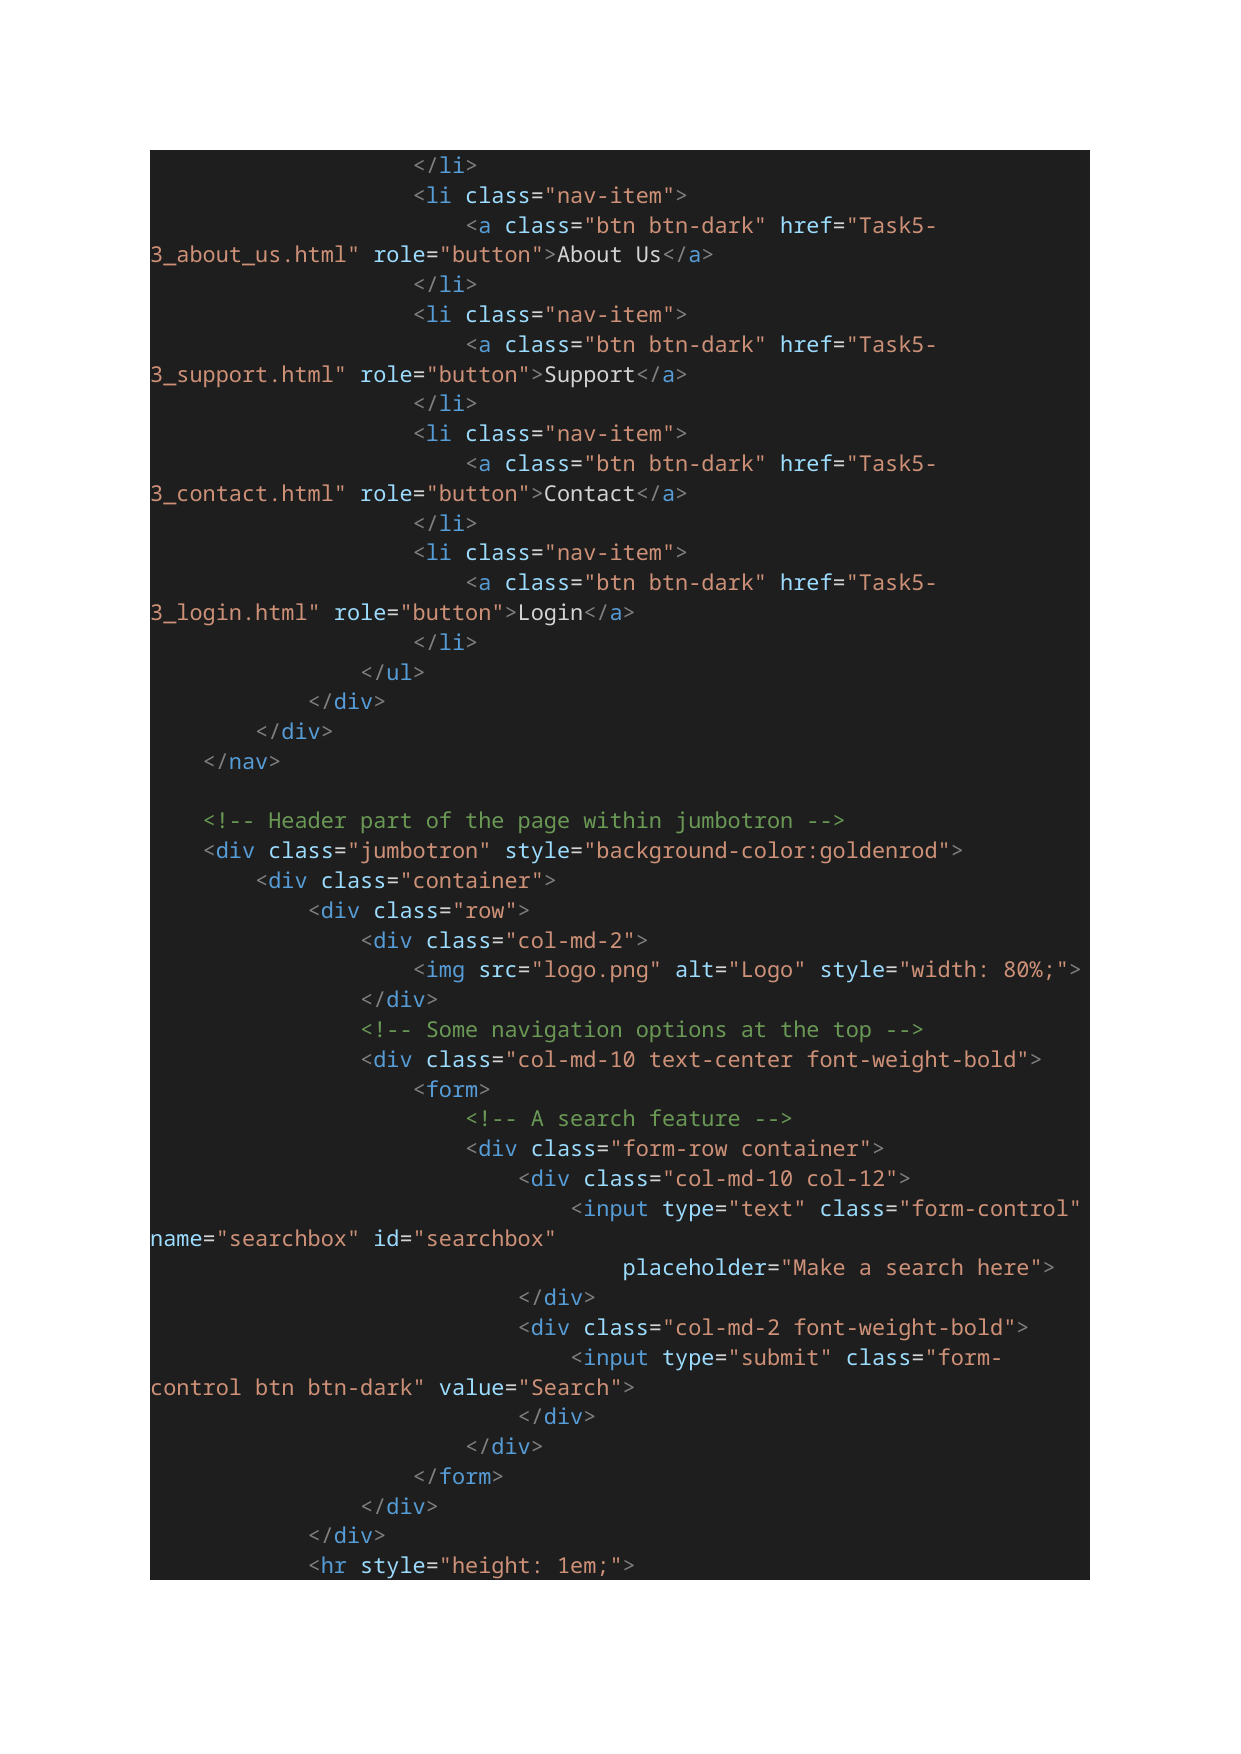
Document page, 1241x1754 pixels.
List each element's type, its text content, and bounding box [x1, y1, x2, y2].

text <div class="col-md-2 font-weight-bold"> [150, 1312, 1090, 1342]
text </div> [150, 1401, 1090, 1431]
text </div> [150, 1491, 1090, 1520]
text </div> [150, 984, 1090, 1014]
text </li> [150, 388, 1090, 418]
text </li> [150, 627, 1090, 656]
text </li> [150, 150, 1090, 180]
text <a class="btn btn-dark" href="Task5-3_support.html" role="button">Support</a> [150, 329, 1090, 388]
text <div class="container"> [150, 865, 1090, 895]
text <li class="nav-item"> [150, 299, 1090, 329]
text </div> [150, 1431, 1090, 1461]
text </ul> [150, 656, 1090, 686]
text <li class="nav-item"> [150, 537, 1090, 567]
text <li class="nav-item"> [150, 418, 1090, 448]
text </nav> [150, 746, 1090, 776]
text </div> [150, 686, 1090, 716]
text <input type="text" class="form-control" name="searchbox" id="searchbox" [150, 1193, 1090, 1252]
text <form> [150, 1073, 1090, 1103]
text <img src="logo.png" alt="Logo" style="width: 80%;"> [150, 954, 1090, 984]
text placeholder="Make a search here"> [150, 1252, 1090, 1282]
text <a class="btn btn-dark" href="Task5-3_about_us.html" role="button">About Us</a> [150, 209, 1090, 269]
text </div> [150, 1520, 1090, 1550]
text <div class="jumbotron" style="background-color:goldenrod"> [150, 835, 1090, 865]
text <input type="submit" class="form-control btn btn-dark" value="Search"> [150, 1342, 1090, 1401]
text <div class="col-md-10 col-12"> [150, 1163, 1090, 1193]
text <li class="nav-item"> [150, 180, 1090, 209]
text <div class="row"> [150, 895, 1090, 924]
text <a class="btn btn-dark" href="Task5-3_login.html" role="button">Login</a> [150, 567, 1090, 627]
text <hr style="height: 1em;"> [150, 1550, 1090, 1580]
text </div> [150, 716, 1090, 746]
text </li> [150, 507, 1090, 537]
text <a class="btn btn-dark" href="Task5-3_contact.html" role="button">Contact</a> [150, 448, 1090, 507]
text </li> [150, 269, 1090, 299]
text <!-- Some navigation options at the top --> [150, 1014, 1090, 1044]
text </div> [150, 1282, 1090, 1312]
text <div class="col-md-10 text-center font-weight-bold"> [150, 1044, 1090, 1073]
text <div class="form-row container"> [150, 1133, 1090, 1163]
text <div class="col-md-2"> [150, 924, 1090, 954]
text <!-- Header part of the page within jumbotron --> [150, 805, 1090, 835]
text </form> [150, 1461, 1090, 1491]
text <!-- A search feature --> [150, 1103, 1090, 1133]
